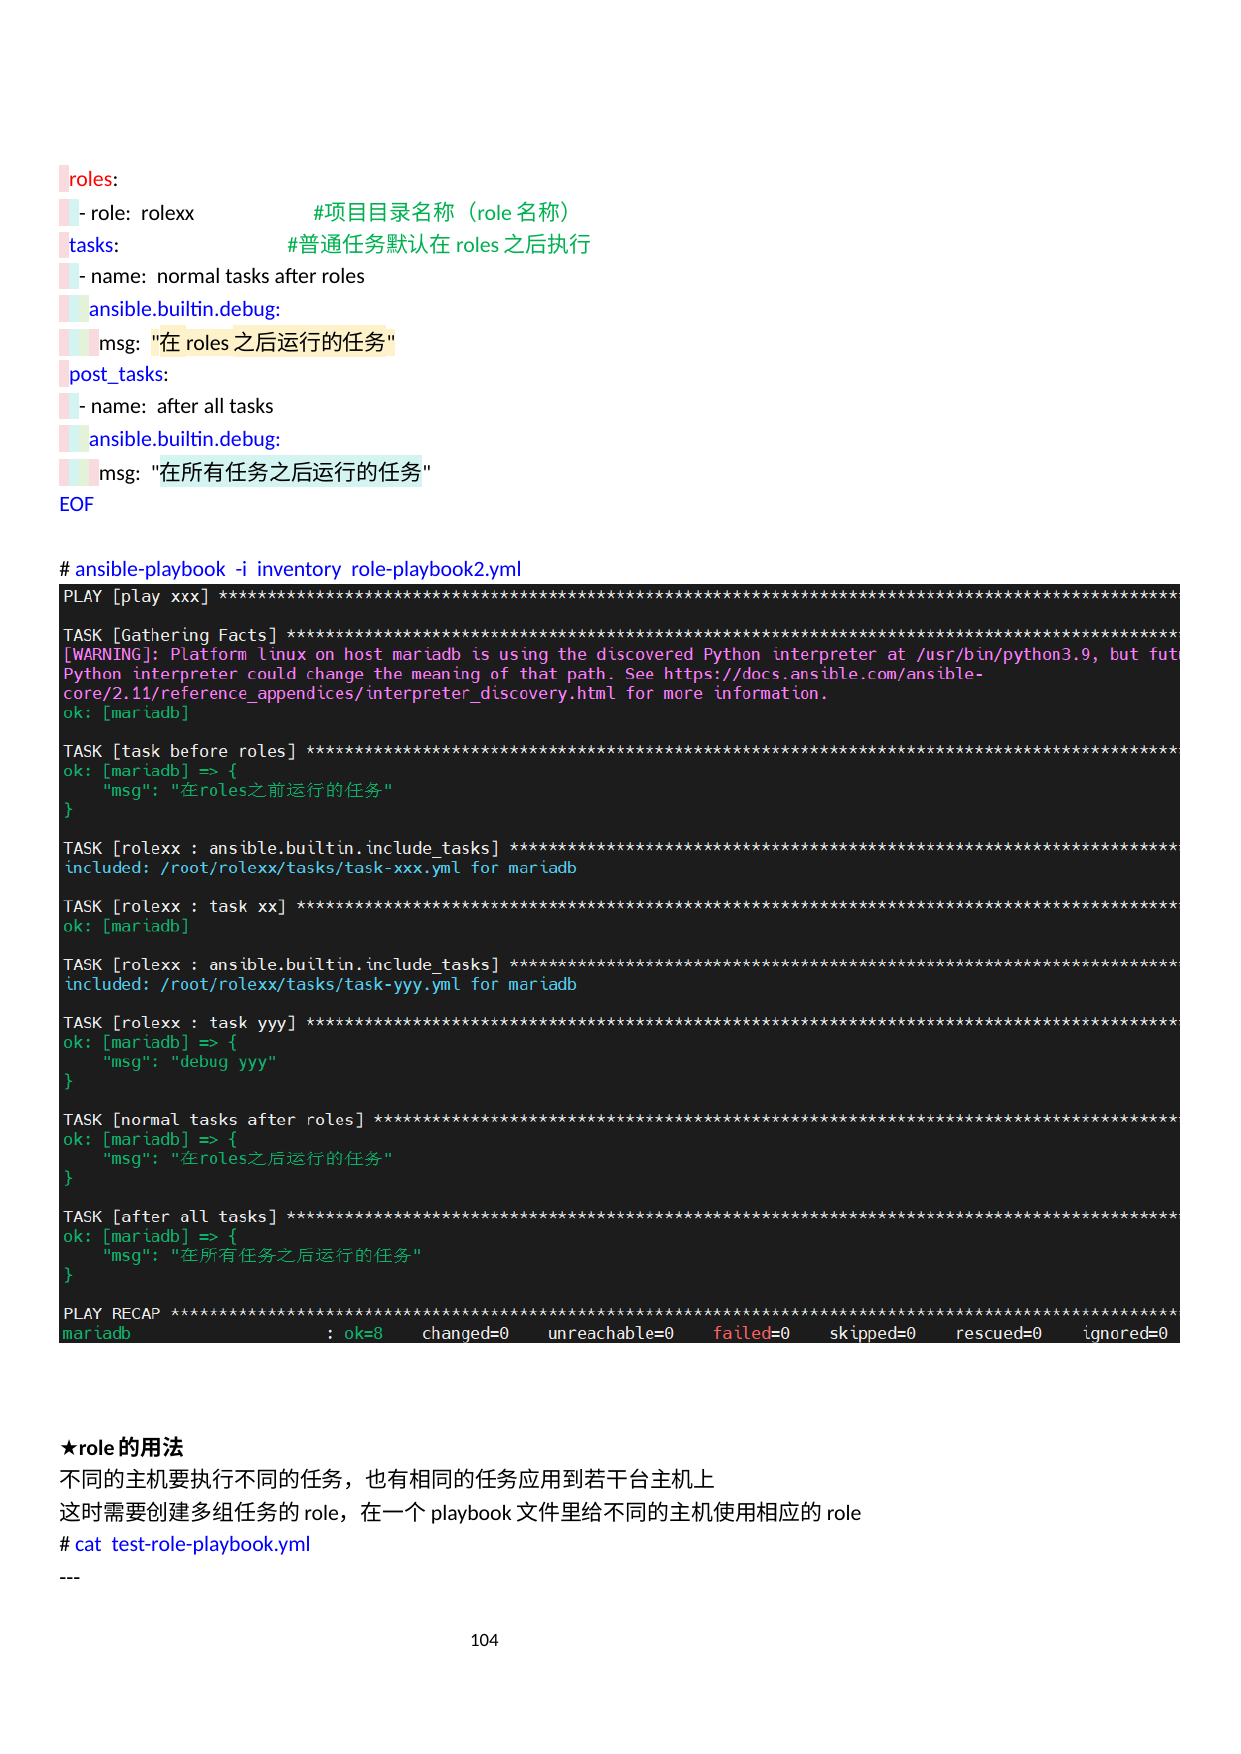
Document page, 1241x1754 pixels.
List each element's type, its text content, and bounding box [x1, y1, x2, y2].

text 不同的主机要执行不同的任务，也有相同的任务应用到若干台主机上 [59, 1462, 1181, 1494]
text ansible.builtin.debug: [59, 422, 1181, 454]
text roles: [59, 162, 1181, 194]
text - role: rolexx #项目目录名称（role名称） [59, 194, 1181, 227]
text tasks: #普通任务默认在roles之后执行 [59, 227, 1181, 259]
text msg: "在所有任务之后运行的任务" [59, 454, 1181, 487]
text 这时需要创建多组任务的role，在一个playbook文件里给不同的主机使用相应的role [59, 1494, 1181, 1527]
text - name: normal tasks after roles [59, 259, 1181, 292]
text - name: after all tasks [59, 389, 1181, 422]
text post_tasks: [59, 357, 1181, 389]
text ★role的用法 [59, 1429, 1181, 1462]
text msg: "在roles之后运行的任务" [59, 324, 1181, 357]
text ansible.builtin.debug: [59, 292, 1181, 324]
text # ansible-playbook -i inventory role-playbook2.yml [59, 552, 1181, 584]
text --- [59, 1559, 1181, 1592]
text # cat test-role-playbook.yml [59, 1527, 1181, 1559]
text EOF [59, 487, 1181, 519]
picture [59, 584, 1180, 1343]
